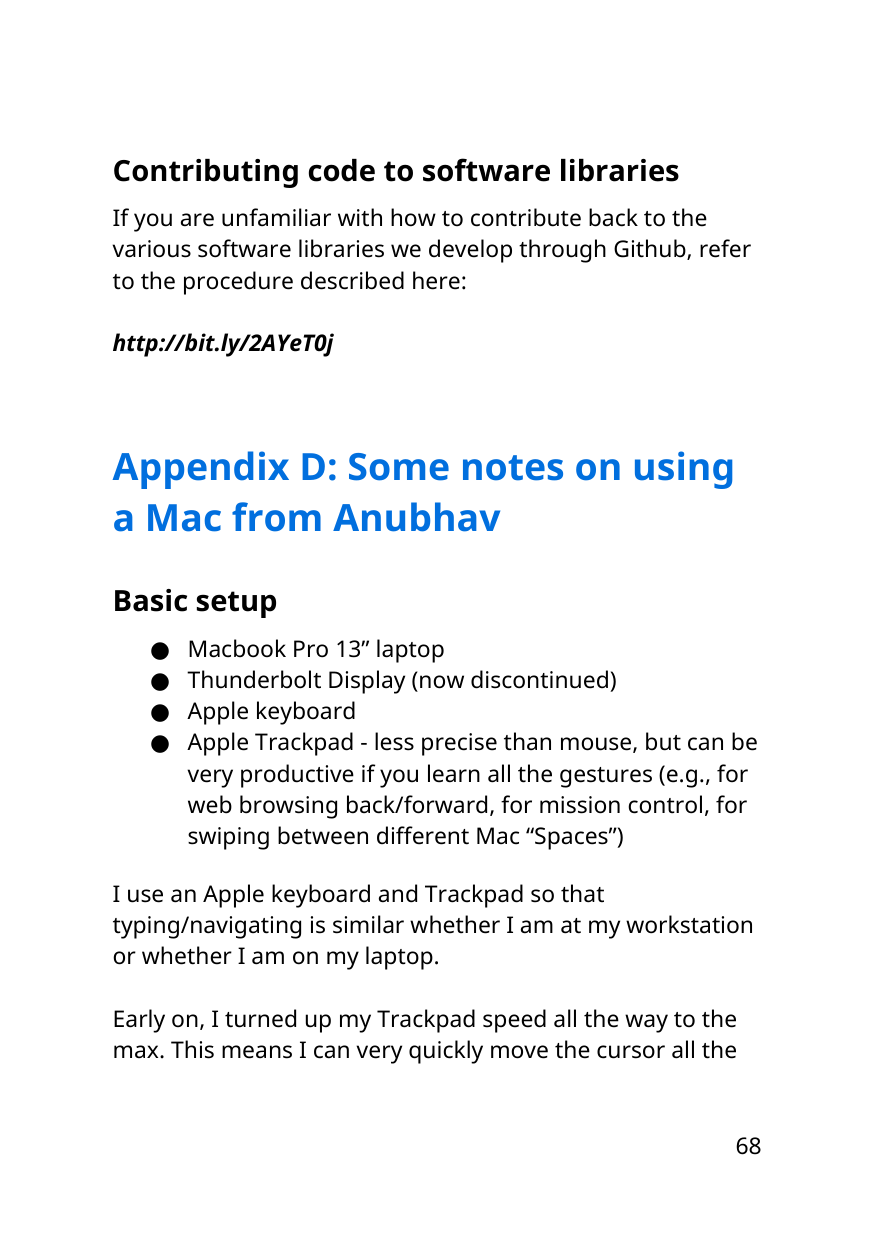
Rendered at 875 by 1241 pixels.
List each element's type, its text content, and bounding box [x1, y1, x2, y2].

subtitle Contributing code to software libraries [112, 150, 762, 190]
text If you are unfamiliar with how to contribute back to the various software libraries we develop through Github, refer to the procedure described here: [112, 202, 762, 296]
subtitle Appendix D: Some notes on using a Mac from Anubhav [112, 441, 762, 543]
list Apple keyboard [150, 695, 762, 726]
list Thunderbolt Display (now discontinued) [150, 664, 762, 695]
list Apple Trackpad - less precise than mouse, but can be very productive if you learn all the gestures (e.g., for web browsing back/forward, for mission control, for swiping between different Mac “Spaces”) [150, 726, 762, 851]
text http://bit.ly/2AYeT0j [112, 327, 762, 390]
subtitle Basic setup [112, 580, 762, 620]
text I use an Apple keyboard and Trackpad so that typing/navigating is similar whether I am at my workstation or whether I am on my laptop. [112, 878, 762, 971]
list Macbook Pro 13” laptop [150, 632, 762, 664]
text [112, 1003, 762, 1065]
